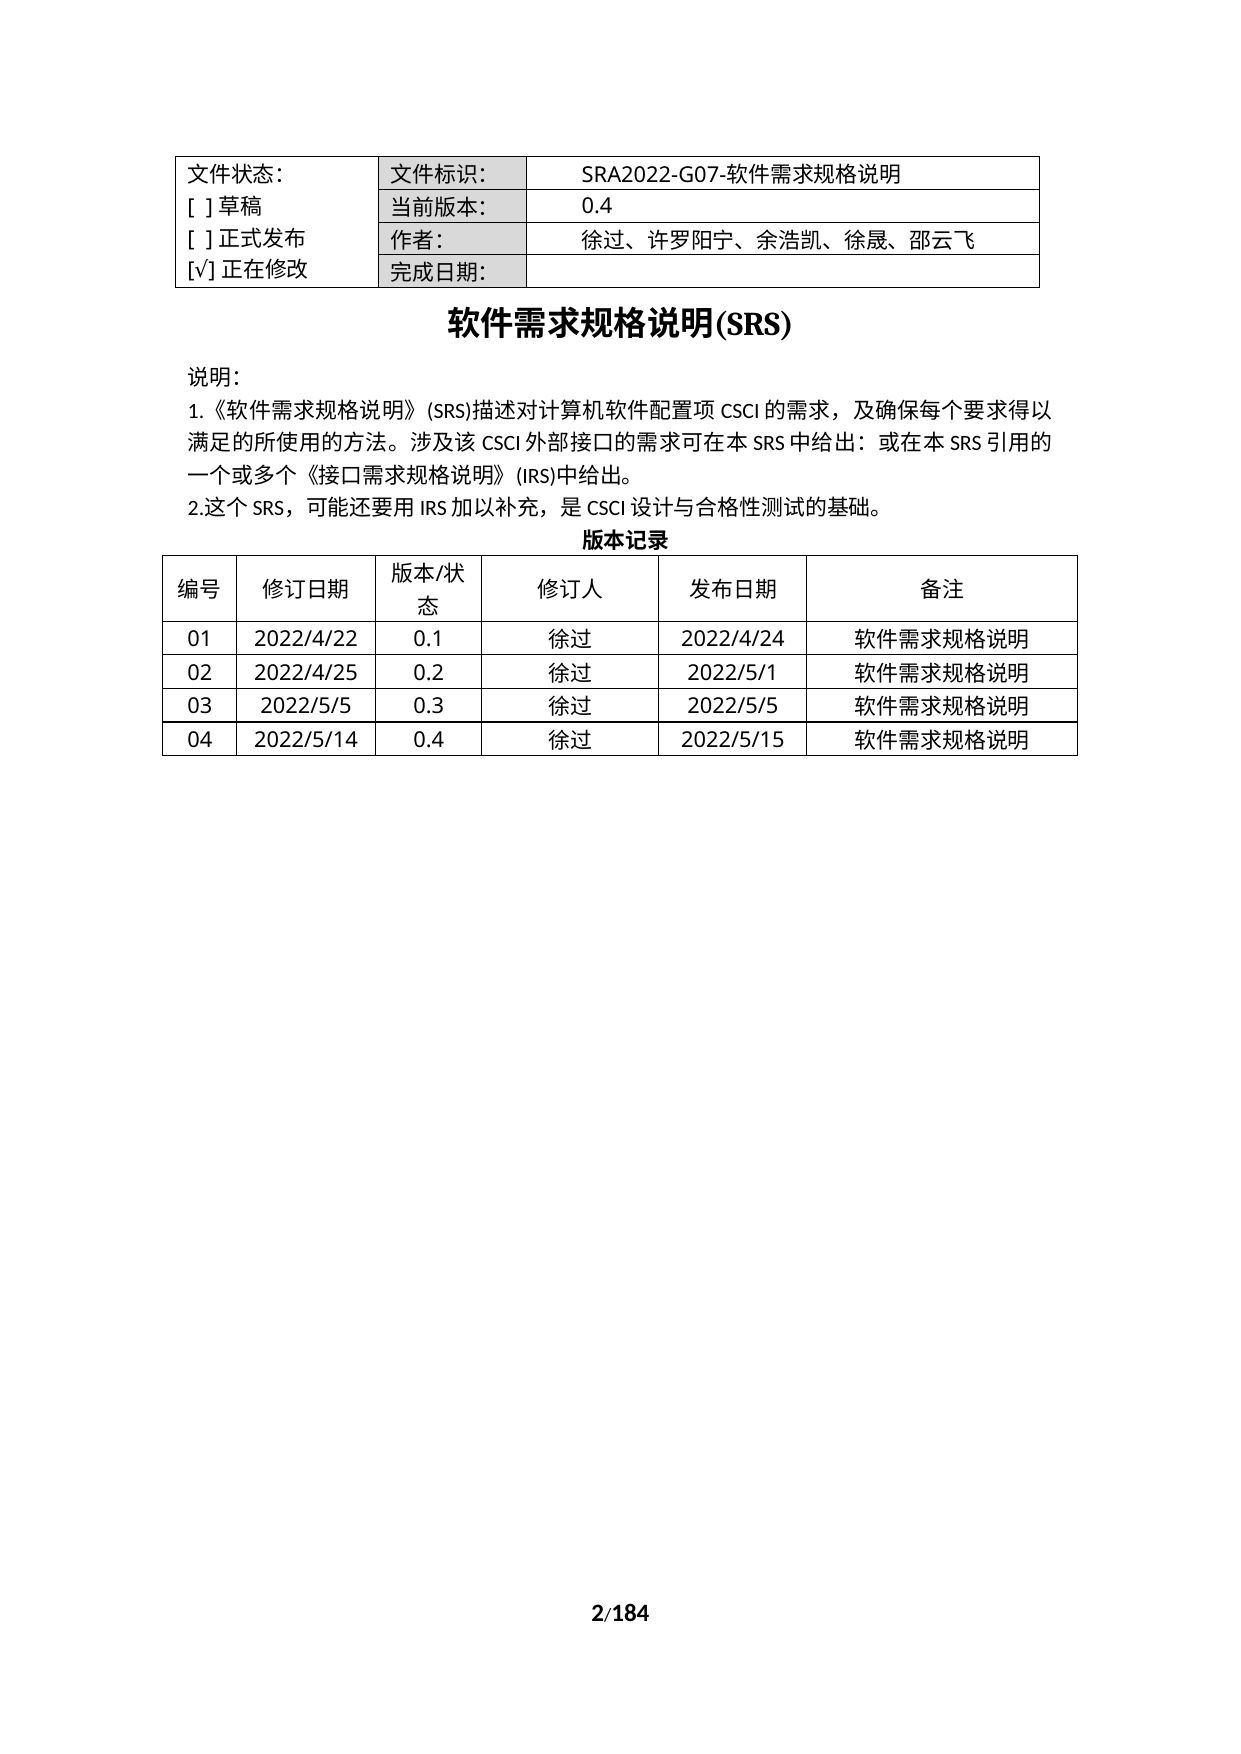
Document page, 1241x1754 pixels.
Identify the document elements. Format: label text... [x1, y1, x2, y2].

text 说明： [187, 360, 1053, 392]
table_cell 完成日期： [379, 255, 526, 287]
table_cell 软件需求规格说明 [807, 622, 1077, 654]
table_cell 2022/5/15 [659, 723, 806, 755]
table_cell 当前版本： [379, 190, 526, 222]
table_header 发布日期 [659, 556, 806, 621]
table_cell 2022/4/25 [237, 655, 375, 688]
table_header 修订日期 [237, 556, 375, 621]
table_header SRA2022-G07-软件需求规格说明 [527, 157, 1039, 189]
table_cell 04 [163, 723, 236, 755]
table_cell 徐过 [482, 689, 658, 721]
table_cell 软件需求规格说明 [807, 723, 1077, 755]
table_cell 软件需求规格说明 [807, 655, 1077, 688]
table_cell 徐过 [482, 723, 658, 755]
table_cell 03 [163, 689, 236, 721]
table_cell 02 [163, 655, 236, 688]
table_header 文件标识： [379, 157, 526, 189]
table_header 版本/状态 [376, 556, 481, 621]
table_cell 软件需求规格说明 [807, 689, 1077, 721]
table_cell 0.2 [376, 655, 481, 688]
table_cell 2022/5/14 [237, 723, 375, 755]
table_cell 2022/4/22 [237, 622, 375, 654]
table_cell 0.3 [376, 689, 481, 721]
table_cell [527, 255, 1039, 287]
text 2.这个SRS，可能还要用IRS加以补充，是CSCI设计与合格性测试的基础。 [187, 490, 1053, 522]
table_cell 0.4 [527, 190, 1039, 222]
table_cell 2022/4/24 [659, 622, 806, 654]
table_cell 2022/5/5 [237, 689, 375, 721]
table_cell 2022/5/1 [659, 655, 806, 688]
table_cell 作者： [379, 223, 526, 254]
table_cell 徐过、许罗阳宁、余浩凯、徐晟、邵云飞 [527, 223, 1039, 254]
text 版本记录 [187, 522, 1053, 555]
table_cell 徐过 [482, 655, 658, 688]
table_header 编号 [163, 556, 236, 621]
table_header 文件状态： [ ] 草稿 [ ] 正式发布 [√] 正在修改 [176, 157, 378, 287]
table_cell 0.1 [376, 622, 481, 654]
table_cell 0.4 [376, 723, 481, 755]
table_cell 徐过 [482, 622, 658, 654]
text 1.《软件需求规格说明》(SRS)描述对计算机软件配置项CSCI的需求，及确保每个要求得以满足的所使用的方法。涉及该CSCI外部接口的需求可在本SRS中给出：或在本SRS引用的一个或多个《接口需求规格说明》(IRS)中给出。 [187, 392, 1053, 490]
table_cell 2022/5/5 [659, 689, 806, 721]
title 软件需求规格说明(SRS) [187, 158, 1053, 353]
table_header 修订人 [482, 556, 658, 621]
table_cell 01 [163, 622, 236, 654]
table_header 备注 [807, 556, 1077, 621]
